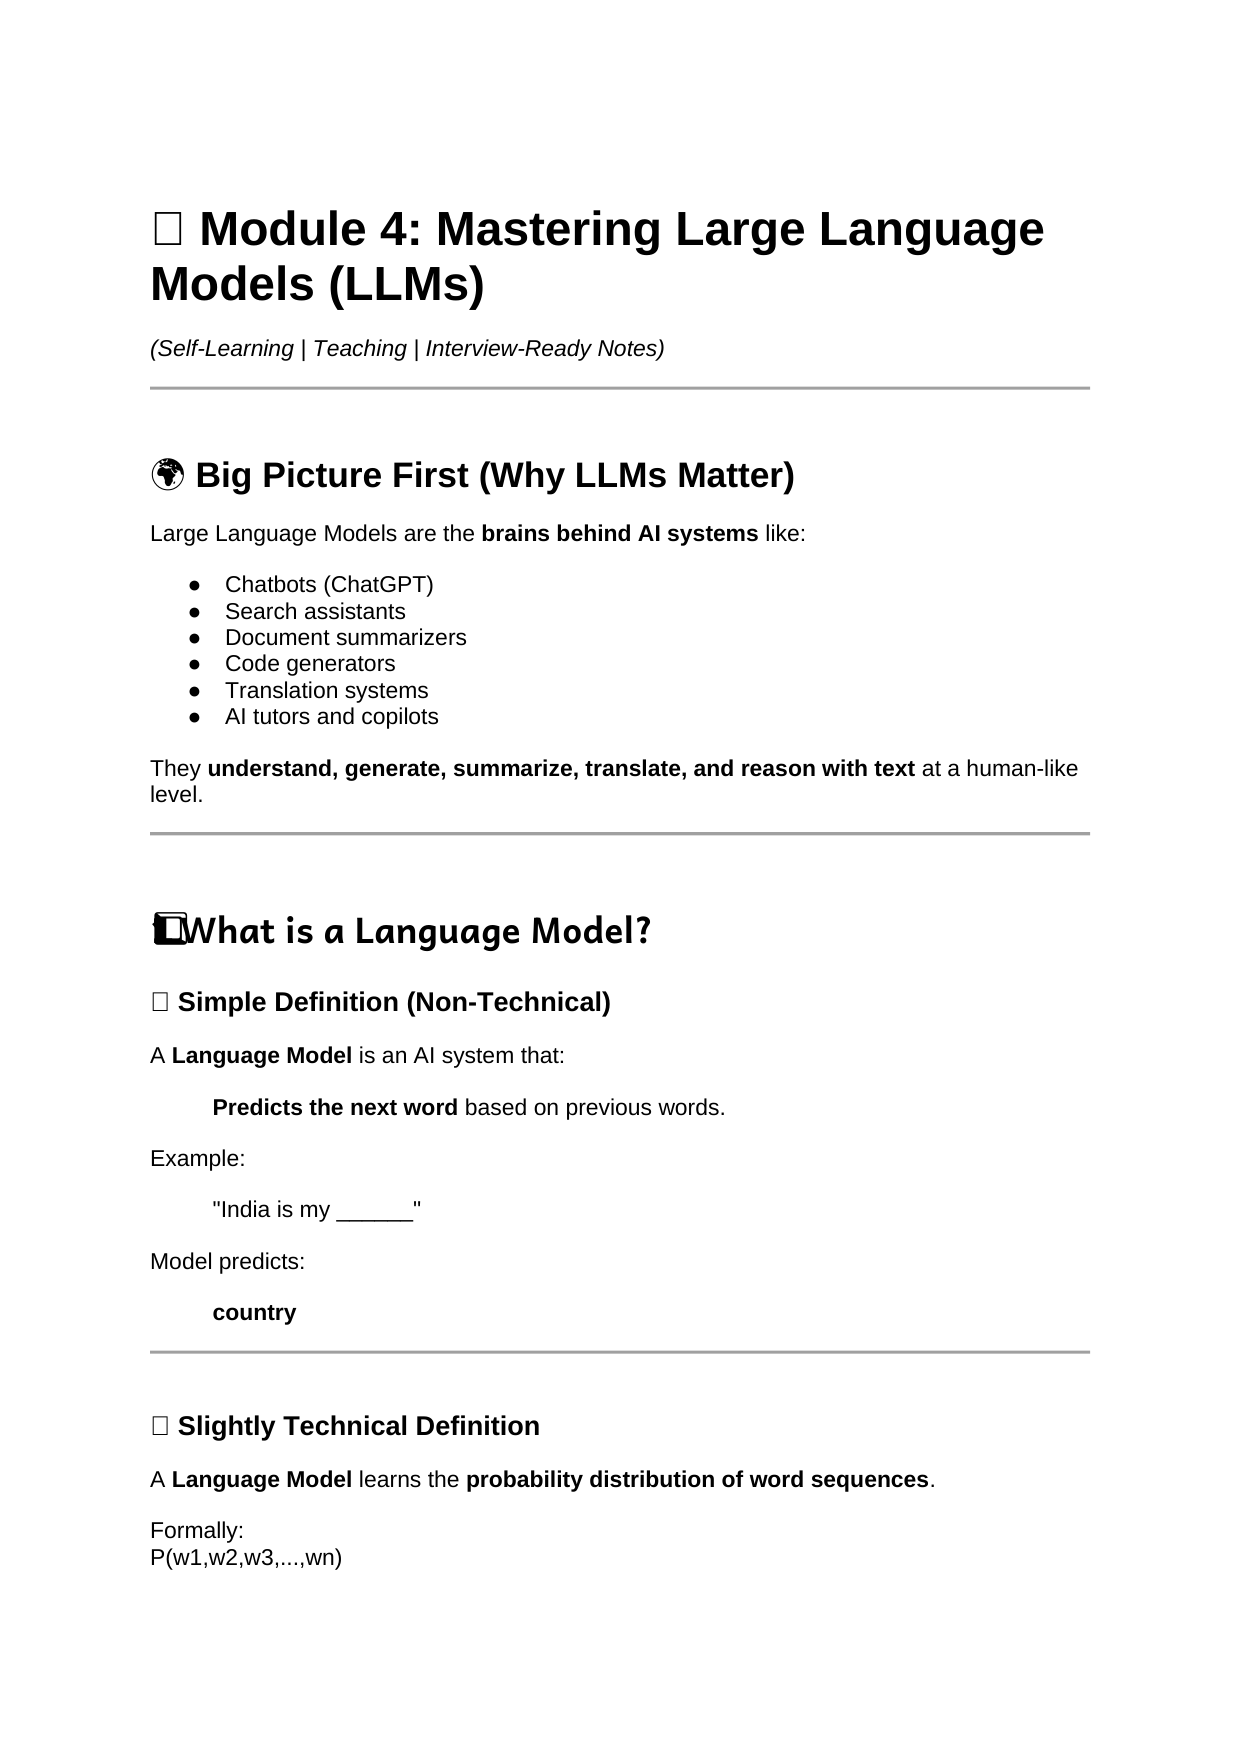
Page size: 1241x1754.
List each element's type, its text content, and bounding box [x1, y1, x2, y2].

list Document summarizers [187, 624, 1090, 650]
list Translation systems [187, 677, 1090, 703]
text Formally: P(w1​,w2​,w3​,...,wn​) [150, 1517, 1090, 1570]
text Model predicts: [150, 1248, 1090, 1274]
text Predicts the next word based on previous words. [212, 1094, 1028, 1120]
text Large Language Models are the brains behind AI systems like: [150, 520, 1090, 546]
list Chatbots (ChatGPT) [187, 571, 1090, 598]
text country [212, 1299, 1028, 1326]
subtitle 🔹 Slightly Technical Definition [150, 1410, 1090, 1441]
subtitle 📘 Module 4: Mastering Large Language Models (LLMs) [150, 200, 1090, 310]
text A Language Model is an AI system that: [150, 1042, 1090, 1069]
list Code generators [187, 650, 1090, 677]
text Example: [150, 1145, 1090, 1171]
list AI tutors and copilots [187, 703, 1090, 729]
subtitle 1️⃣ What is a Language Model? [150, 900, 1090, 957]
text "India is my ______" [212, 1196, 1028, 1223]
list Search assistants [187, 598, 1090, 624]
subtitle 🔹 Simple Definition (Non-Technical) [150, 986, 1090, 1017]
text (Self-Learning | Teaching | Interview-Ready Notes) [150, 335, 1090, 362]
text They understand, generate, summarize, translate, and reason with text at a human-like level. [150, 754, 1090, 807]
subtitle 🌍 Big Picture First (Why LLMs Matter) [150, 454, 1090, 495]
text A Language Model learns the probability distribution of word sequences. [150, 1466, 1090, 1492]
